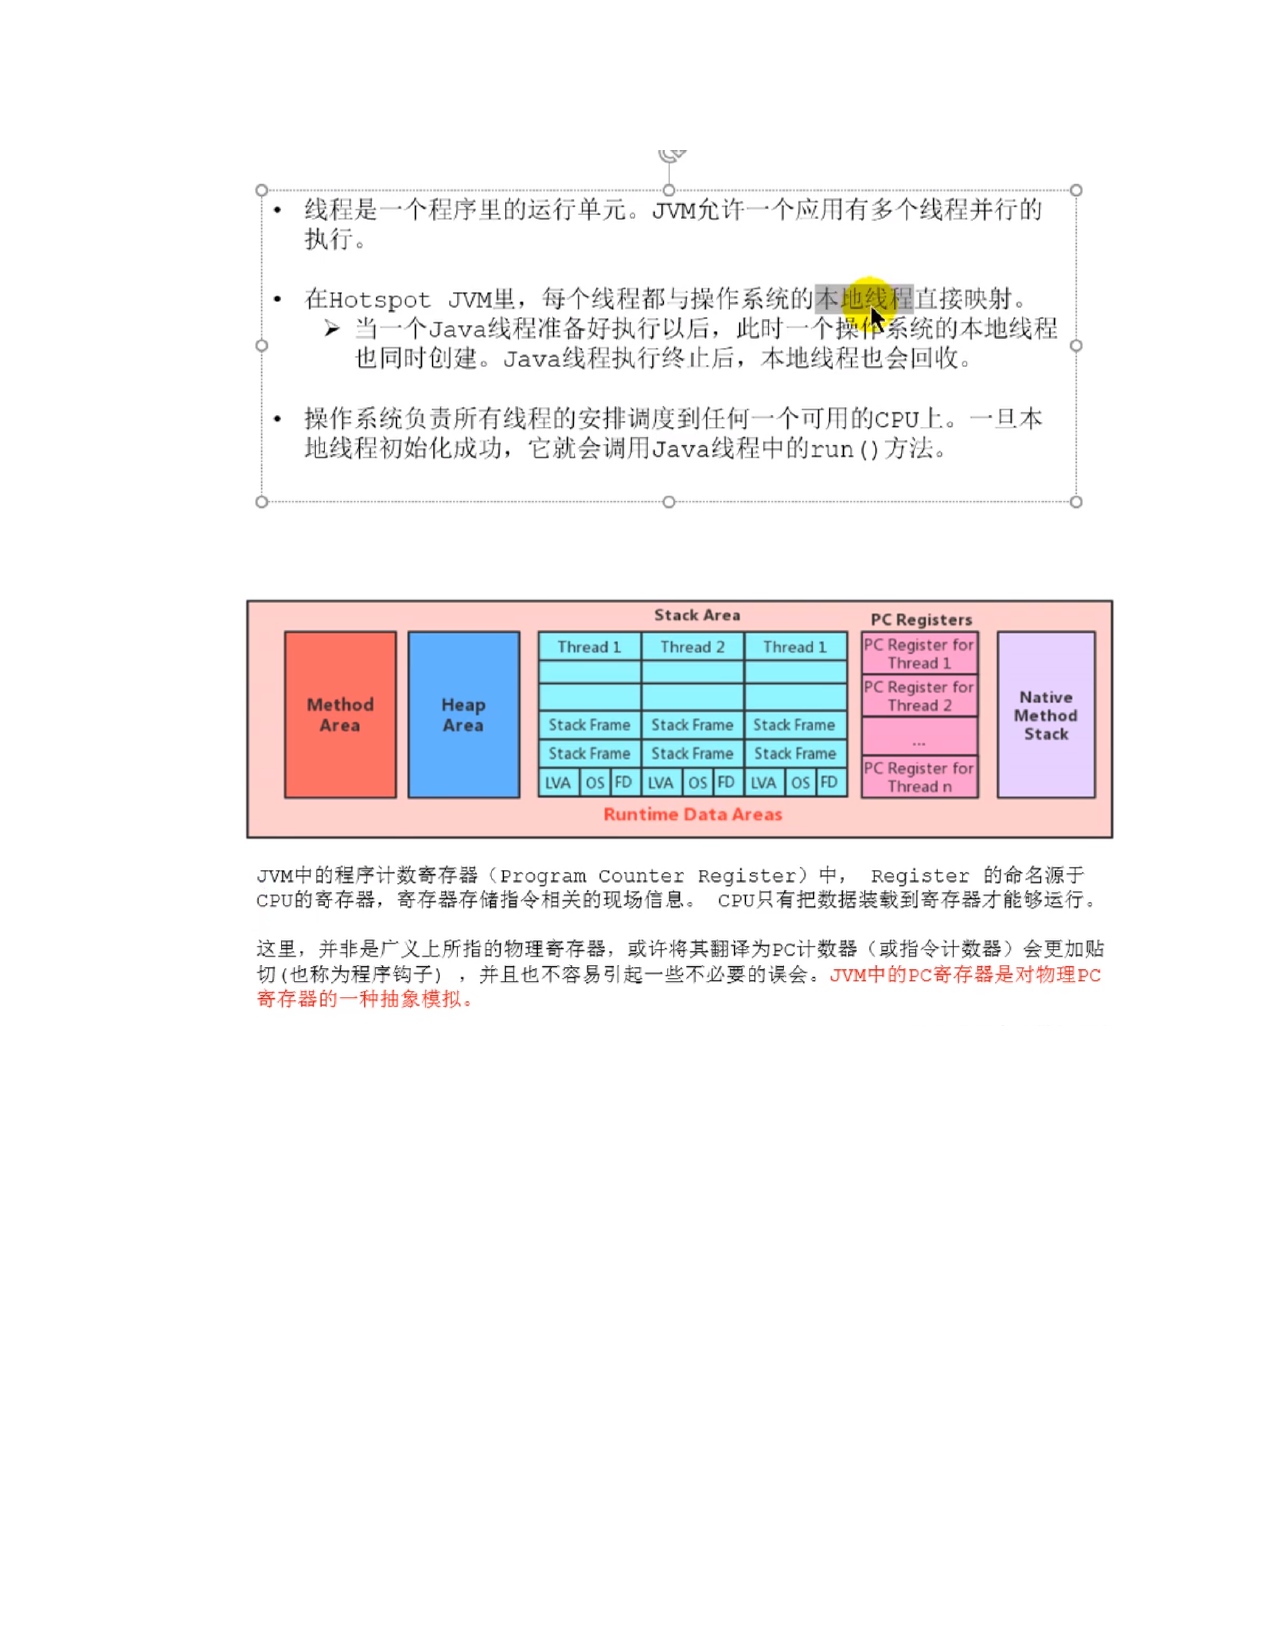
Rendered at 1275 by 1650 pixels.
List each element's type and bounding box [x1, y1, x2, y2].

picture [225, 150, 1125, 540]
picture [225, 589, 1125, 1026]
